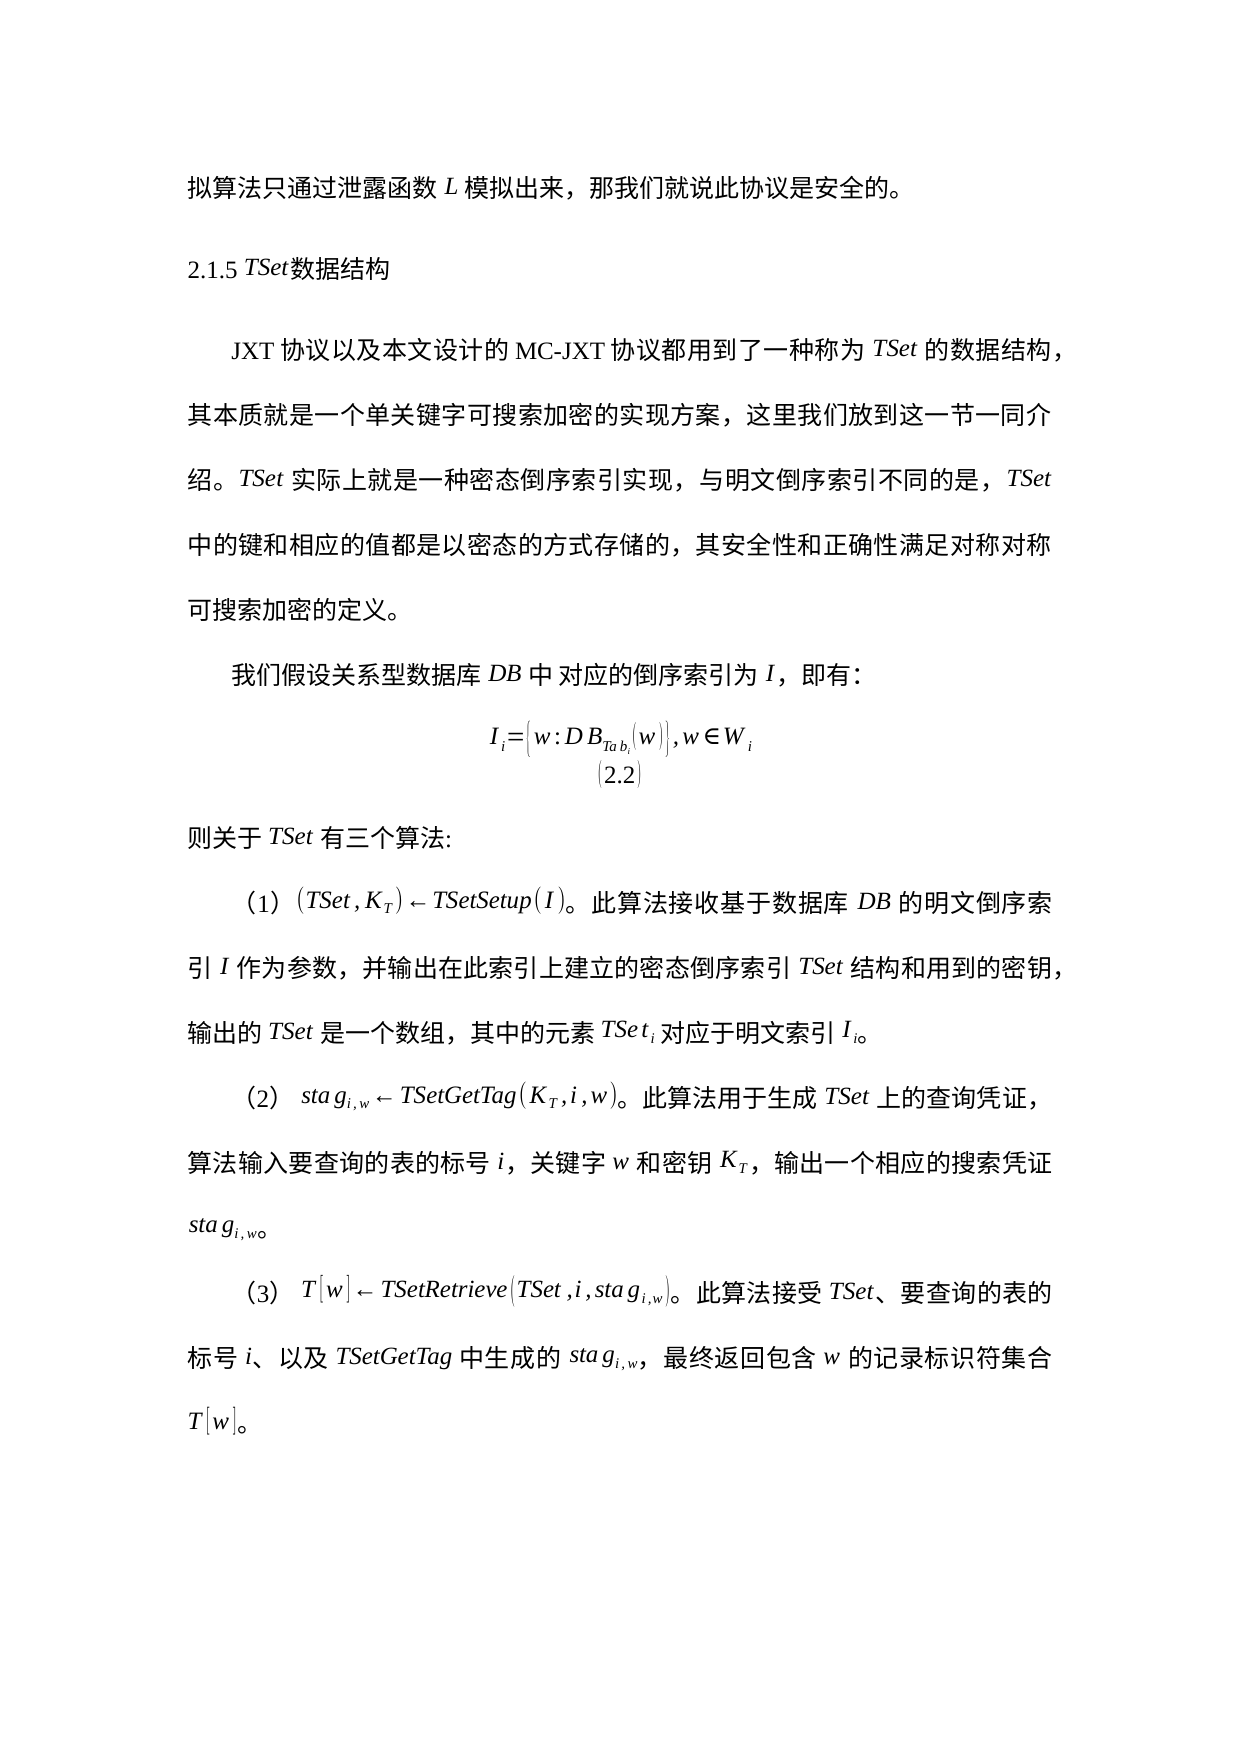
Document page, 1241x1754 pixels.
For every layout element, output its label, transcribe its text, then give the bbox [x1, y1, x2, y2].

text （2） 。此算法用于生成 上的查询凭证，算法输入要查询的表的标号 ，关键字 和密钥 ，输出一个相应的搜索凭证 。 [187, 1064, 1053, 1259]
text （3） 。此算法接受 、要查询的表的标号 、以及 中生成的 ，最终返回包含 的记录标识符集合 。 [187, 1259, 1053, 1454]
text （1）。此算法接收基于数据库 的明文倒序索引 作为参数，并输出在此索引上建立的密态倒序索引 结构和用到的密钥，输出的 是一个数组，其中的元素 对应于明文索引 。 [187, 869, 1053, 1064]
text 则关于 有三个算法: [187, 804, 1053, 869]
text 我们假设关系型数据库 中 对应的倒序索引为 ，即有： [187, 641, 1053, 706]
text JXT协议以及本文设计的MC-JXT协议都用到了一种称为 的数据结构，其本质就是一个单关键字可搜索加密的实现方案，这里我们放到这一节一同介绍。 实际上就是一种密态倒序索引实现，与明文倒序索引不同的是， 中的键和相应的值都是以密态的方式存储的，其安全性和正确性满足对称对称可搜索加密的定义。 [187, 316, 1053, 641]
subtitle 数据结构 [187, 235, 1053, 300]
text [187, 154, 1053, 219]
